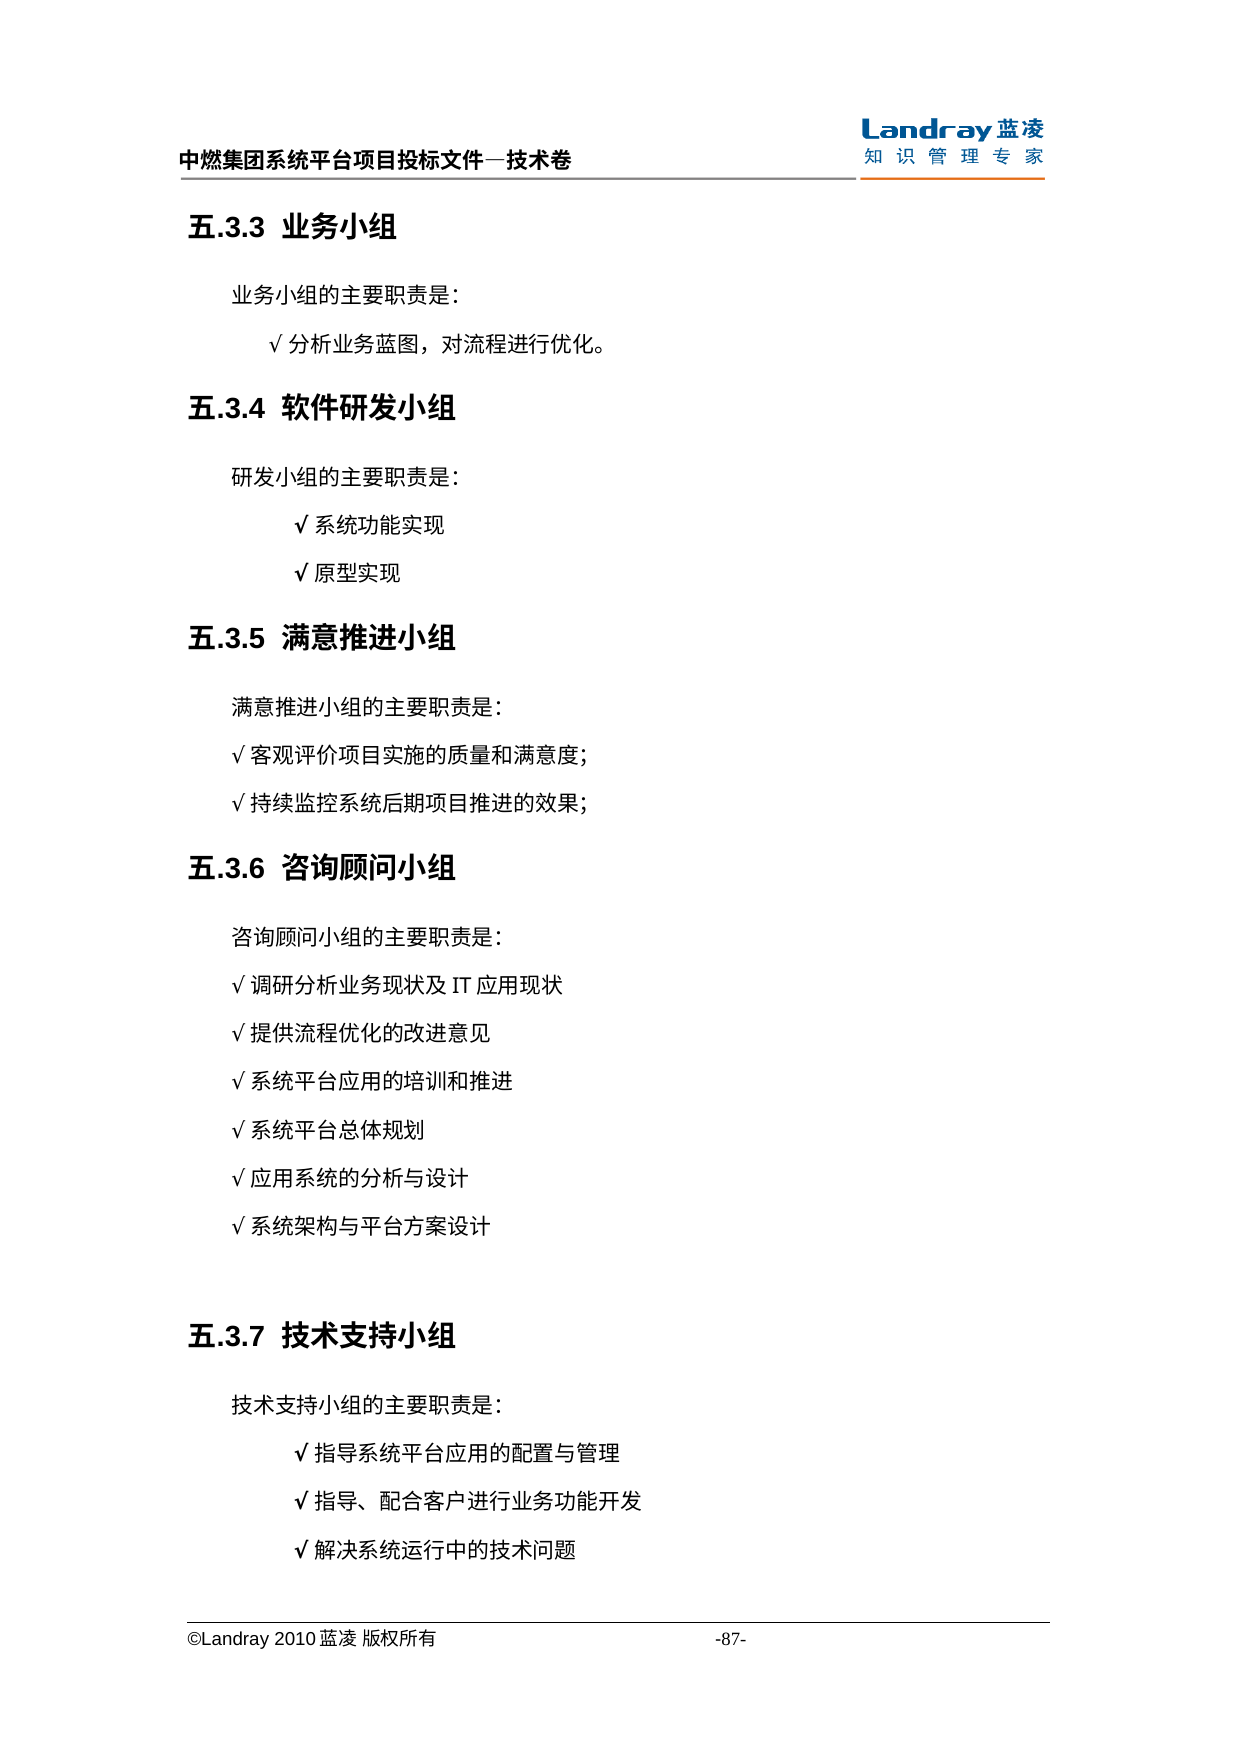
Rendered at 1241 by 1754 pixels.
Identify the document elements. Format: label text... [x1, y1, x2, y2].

picture [180, 118, 1045, 180]
text √ 应用系统的分析与设计 [187, 1161, 1053, 1193]
text √ 系统平台应用的培训和推进 [187, 1064, 1053, 1097]
text √ 提供流程优化的改进意见 [187, 1016, 1053, 1048]
text √ 系统平台总体规划 [187, 1112, 1053, 1145]
subtitle 软件研发小组 [187, 375, 1053, 440]
text √ 系统功能实现 [250, 508, 1053, 540]
text √ 原型实现 [250, 556, 1053, 589]
text √ 分析业务蓝图，对流程进行优化。 [224, 326, 1053, 359]
text √ 指导系统平台应用的配置与管理 [250, 1436, 1053, 1468]
text 满意推进小组的主要职责是： [187, 689, 1053, 722]
subtitle 咨询顾问小组 [187, 834, 1053, 899]
text √ 系统架构与平台方案设计 [187, 1209, 1053, 1242]
text √ 解决系统运行中的技术问题 [250, 1532, 1053, 1565]
text √ 客观评价项目实施的质量和满意度； [187, 738, 1053, 770]
text √ 调研分析业务现状及IT应用现状 [187, 967, 1053, 1000]
text √ 持续监控系统后期项目推进的效果； [187, 786, 1053, 818]
text 技术支持小组的主要职责是： [187, 1387, 1053, 1420]
subtitle 业务小组 [187, 193, 1053, 258]
text 咨询顾问小组的主要职责是： [187, 919, 1053, 952]
text 研发小组的主要职责是： [187, 459, 1053, 492]
subtitle 满意推进小组 [187, 604, 1053, 669]
text 业务小组的主要职责是： [187, 278, 1053, 311]
subtitle 技术支持小组 [187, 1302, 1053, 1367]
text √ 指导、配合客户进行业务功能开发 [250, 1484, 1053, 1516]
